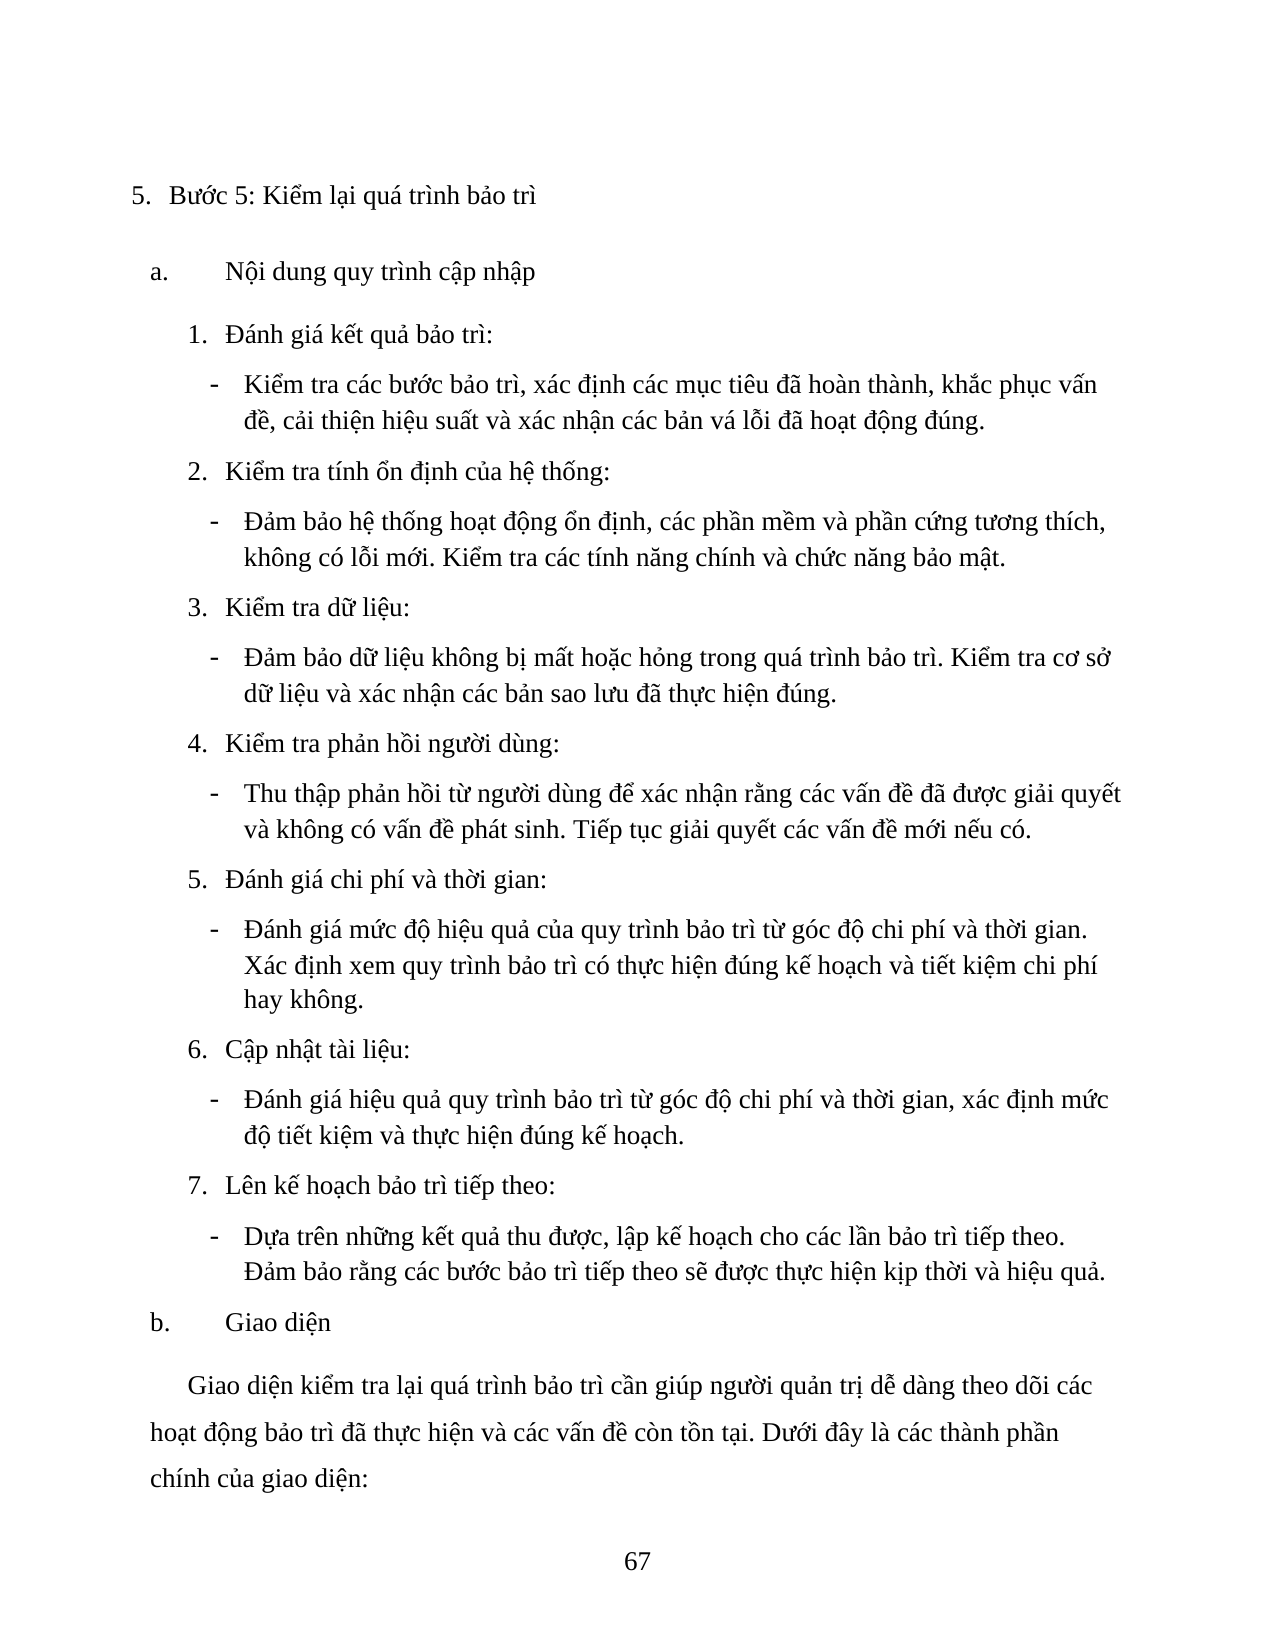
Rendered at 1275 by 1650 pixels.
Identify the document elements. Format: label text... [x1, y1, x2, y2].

list Đánh giá mức độ hiệu quả của quy trình bảo trì từ góc độ chi phí và thời gian. Xác định xem quy trình bảo trì có thực hiện đúng kế hoạch và tiết kiệm chi phí hay không. [206, 913, 1125, 1014]
list Kiểm tra các bước bảo trì, xác định các mục tiêu đã hoàn thành, khắc phục vấn đề, cải thiện hiệu suất và xác nhận các bản vá lỗi đã hoạt động đúng. [206, 368, 1125, 436]
text a. Nội dung quy trình cập nhập [150, 255, 1125, 286]
list Lên kế hoạch bảo trì tiếp theo: [187, 1169, 1125, 1201]
list Dựa trên những kết quả thu được, lập kế hoạch cho các lần bảo trì tiếp theo. Đảm bảo rằng các bước bảo trì tiếp theo sẽ được thực hiện kịp thời và hiệu quả. [206, 1219, 1125, 1287]
list Đánh giá chi phí và thời gian: [187, 863, 1125, 894]
list Cập nhật tài liệu: [187, 1033, 1125, 1064]
list Đảm bảo dữ liệu không bị mất hoặc hỏng trong quá trình bảo trì. Kiểm tra cơ sở dữ liệu và xác nhận các bản sao lưu đã thực hiện đúng. [206, 641, 1125, 708]
text b. Giao diện [150, 1306, 1125, 1337]
list Đánh giá kết quả bảo trì: [187, 318, 1125, 349]
list Đảm bảo hệ thống hoạt động ổn định, các phần mềm và phần cứng tương thích, không có lỗi mới. Kiểm tra các tính năng chính và chức năng bảo mật. [206, 505, 1125, 572]
list Kiểm tra tính ổn định của hệ thống: [187, 454, 1125, 486]
list Kiểm tra dữ liệu: [187, 591, 1125, 622]
list Thu thập phản hồi từ người dùng để xác nhận rằng các vấn đề đã được giải quyết và không có vấn đề phát sinh. Tiếp tục giải quyết các vấn đề mới nếu có. [206, 777, 1125, 844]
text Giao diện kiểm tra lại quá trình bảo trì cần giúp người quản trị dễ dàng theo dõi các hoạt động bảo trì đã thực hiện và các vấn đề còn tồn tại. Dưới đây là các thành phần chính của giao diện: [150, 1369, 1125, 1493]
list Đánh giá hiệu quả quy trình bảo trì từ góc độ chi phí và thời gian, xác định mức độ tiết kiệm và thực hiện đúng kế hoạch. [206, 1083, 1125, 1150]
text Bước 5: Kiểm lại quá trình bảo trì [131, 179, 1125, 210]
list Kiểm tra phản hồi người dùng: [187, 727, 1125, 758]
